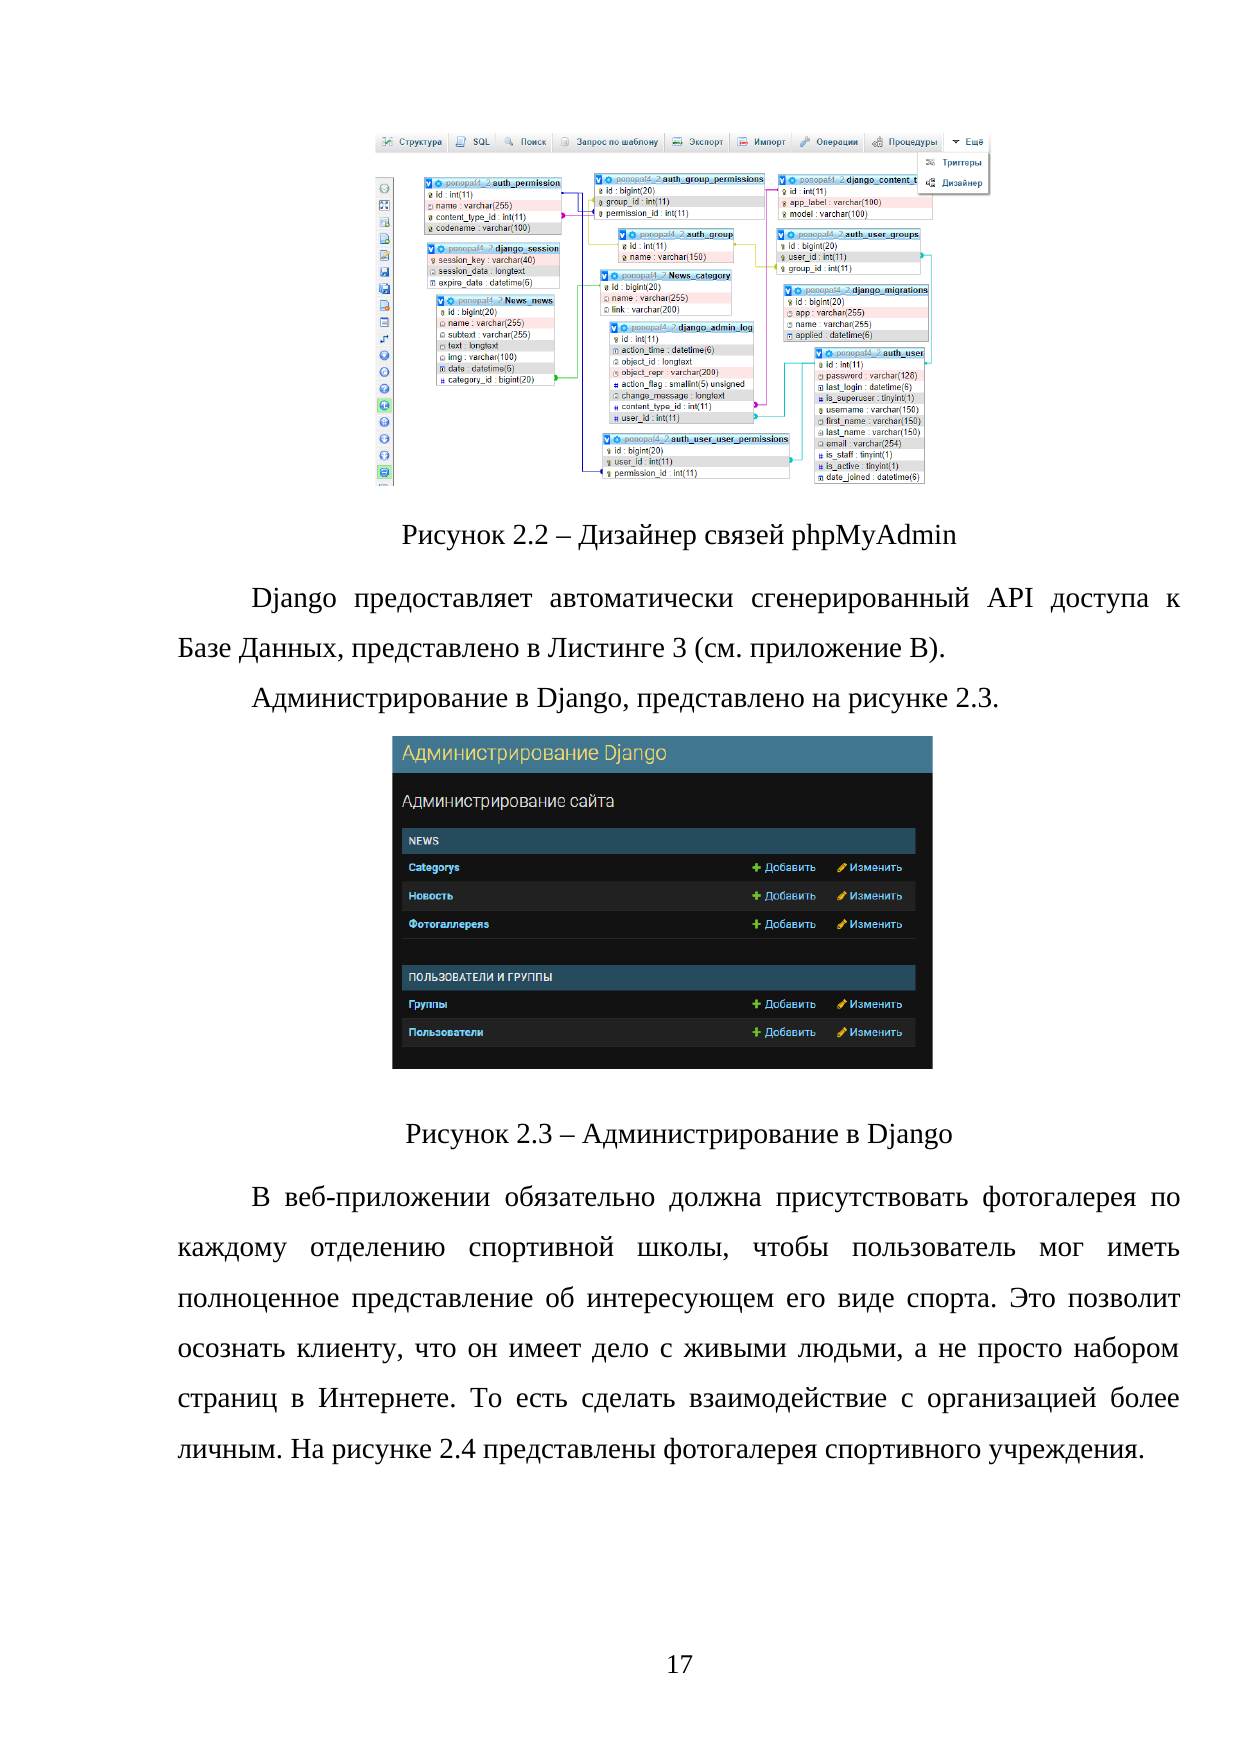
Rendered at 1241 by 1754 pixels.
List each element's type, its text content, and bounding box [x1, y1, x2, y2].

text Рисунок 2.3 – Администрирование в Django [177, 1116, 1181, 1150]
text Администрирование в Django, представлено на рисунке 2.3. [177, 681, 1181, 714]
text Рисунок 2.2 – Дизайнер связей phpMyAdmin [177, 517, 1181, 551]
text Django предоставляет автоматически сгенерированный API доступа к Базе Данных, представлено в Листинге 3 (см. приложение В). [177, 580, 1181, 664]
text В веб-приложении обязательно должна присутствовать фотогалерея по каждому отделению спортивной школы, чтобы пользователь мог иметь полноценное представление об интересующем его виде спорта. Это позволит осознать клиенту, что он имеет дело с живыми людьми, а не просто набором страниц в Интернете. То есть сделать взаимодействие с организацией более личным. На рисунке 2.4 представлены фотогалерея спортивного учреждения. [177, 1179, 1181, 1464]
picture [392, 736, 933, 1069]
picture [375, 133, 992, 486]
